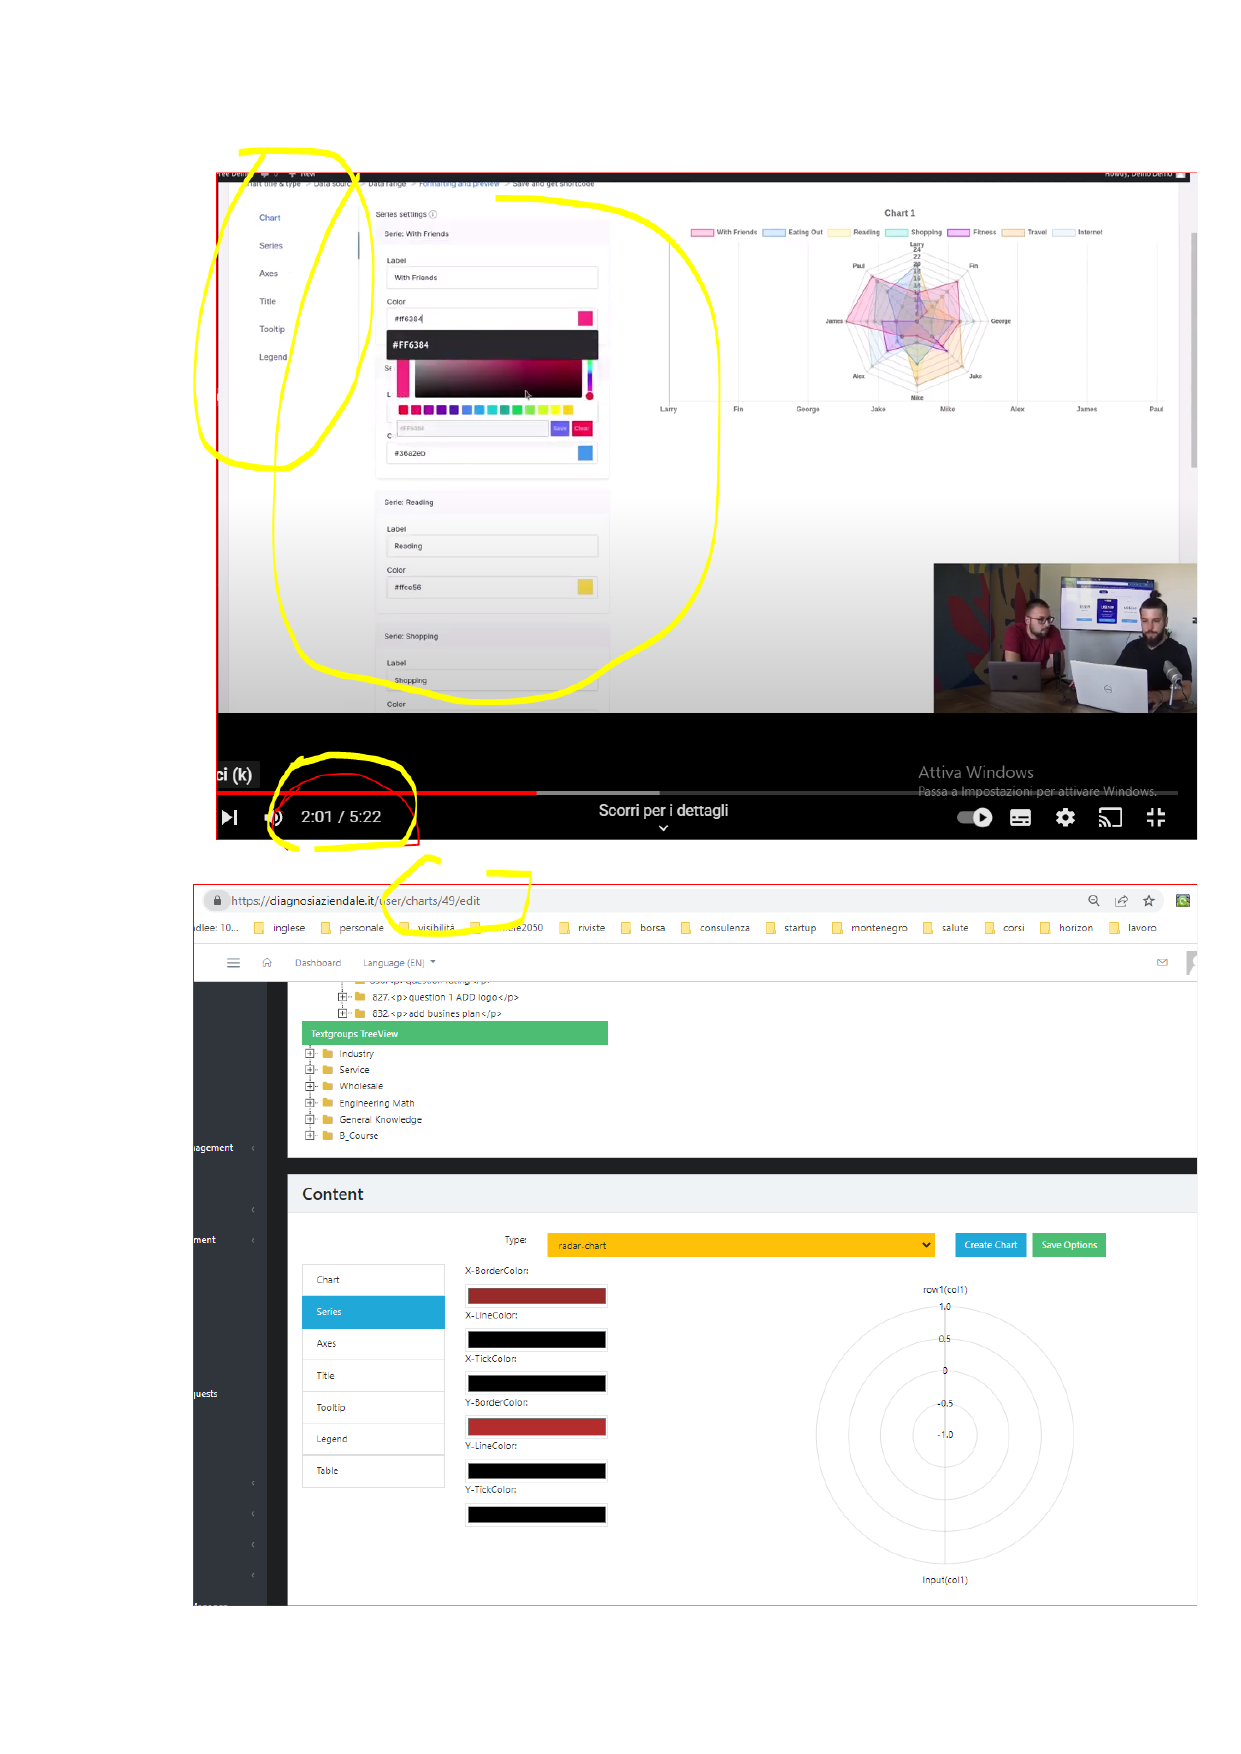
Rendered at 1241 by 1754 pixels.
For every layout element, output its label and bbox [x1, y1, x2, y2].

picture [193, 147, 1198, 852]
picture [193, 854, 1198, 1606]
